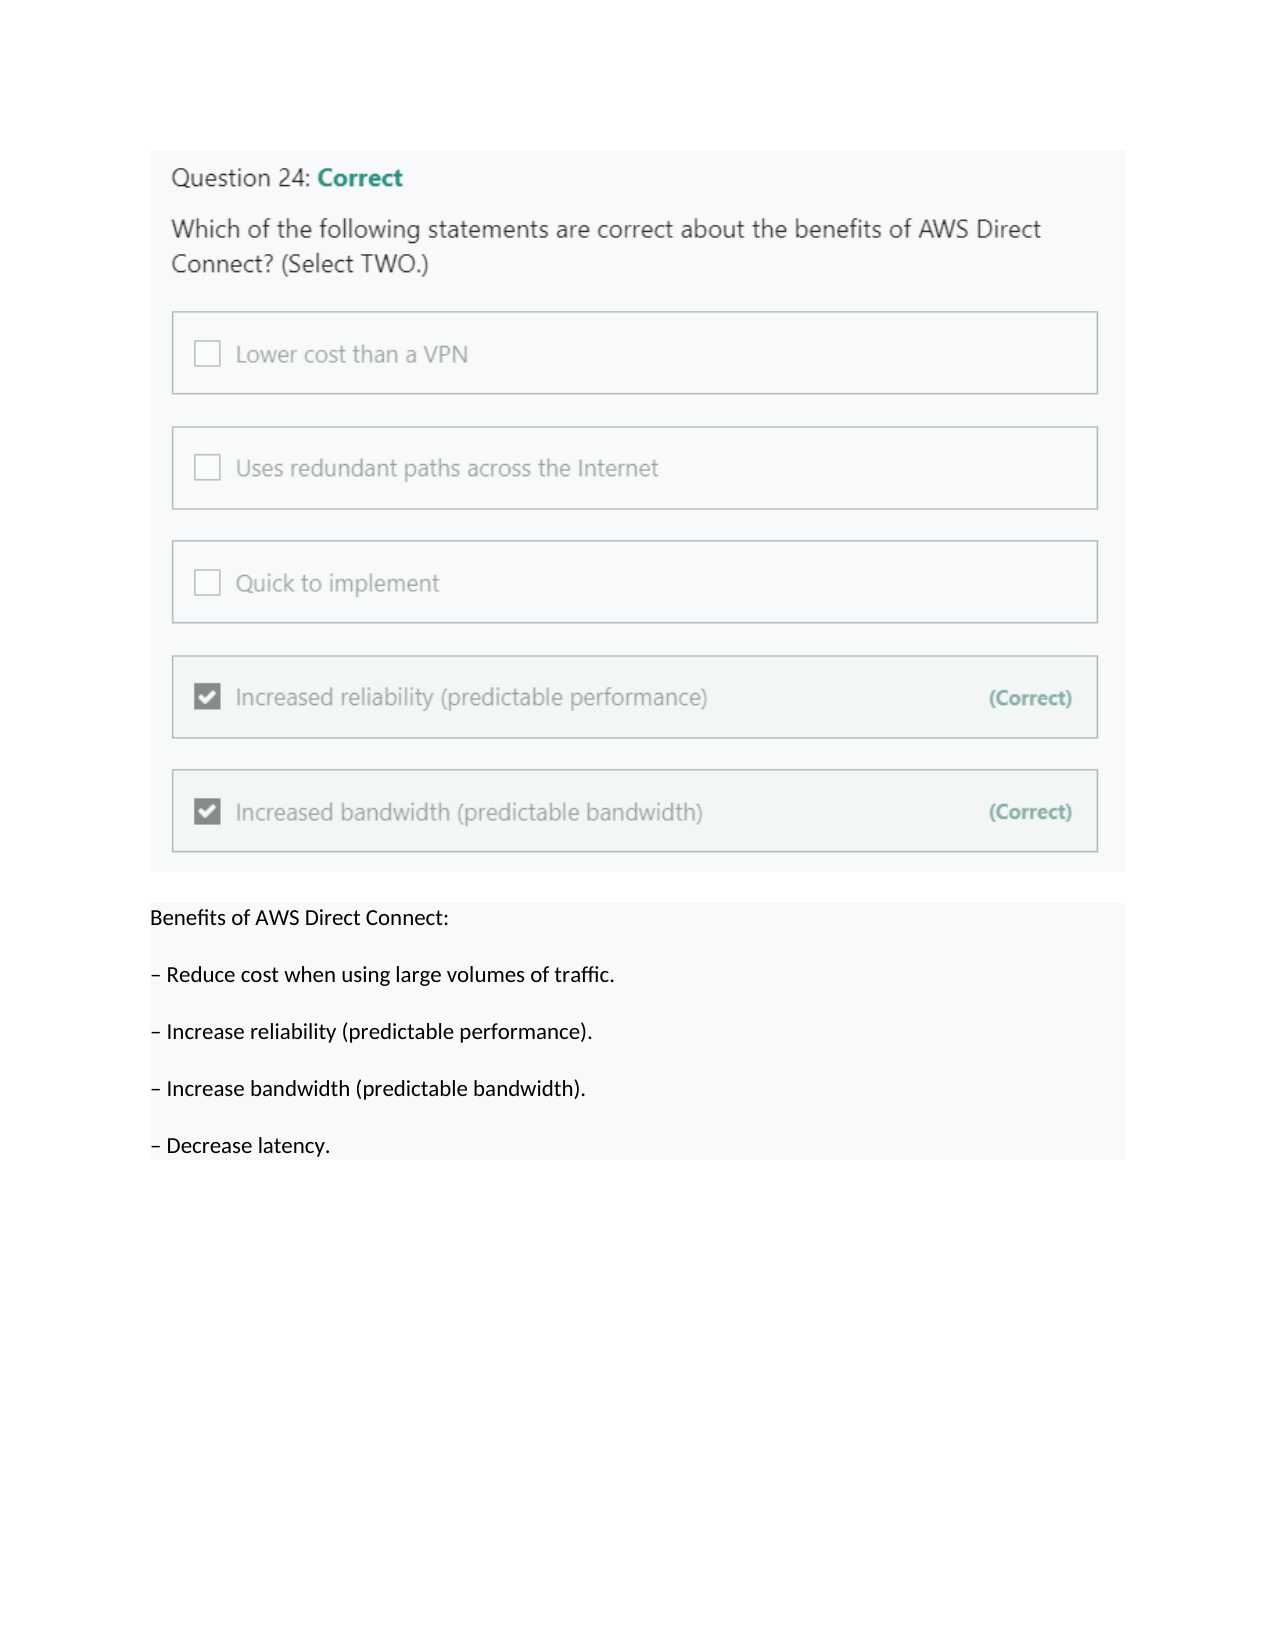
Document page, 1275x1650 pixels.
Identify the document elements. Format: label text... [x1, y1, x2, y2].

text – Reduce cost when using large volumes of traffic. [150, 960, 1125, 988]
picture [150, 150, 1125, 872]
text Benefits of AWS Direct Connect: [150, 903, 1125, 931]
text – Increase reliability (predictable performance). [150, 1017, 1125, 1045]
text – Decrease latency. [150, 1132, 1125, 1160]
text – Increase bandwidth (predictable bandwidth). [150, 1074, 1125, 1102]
